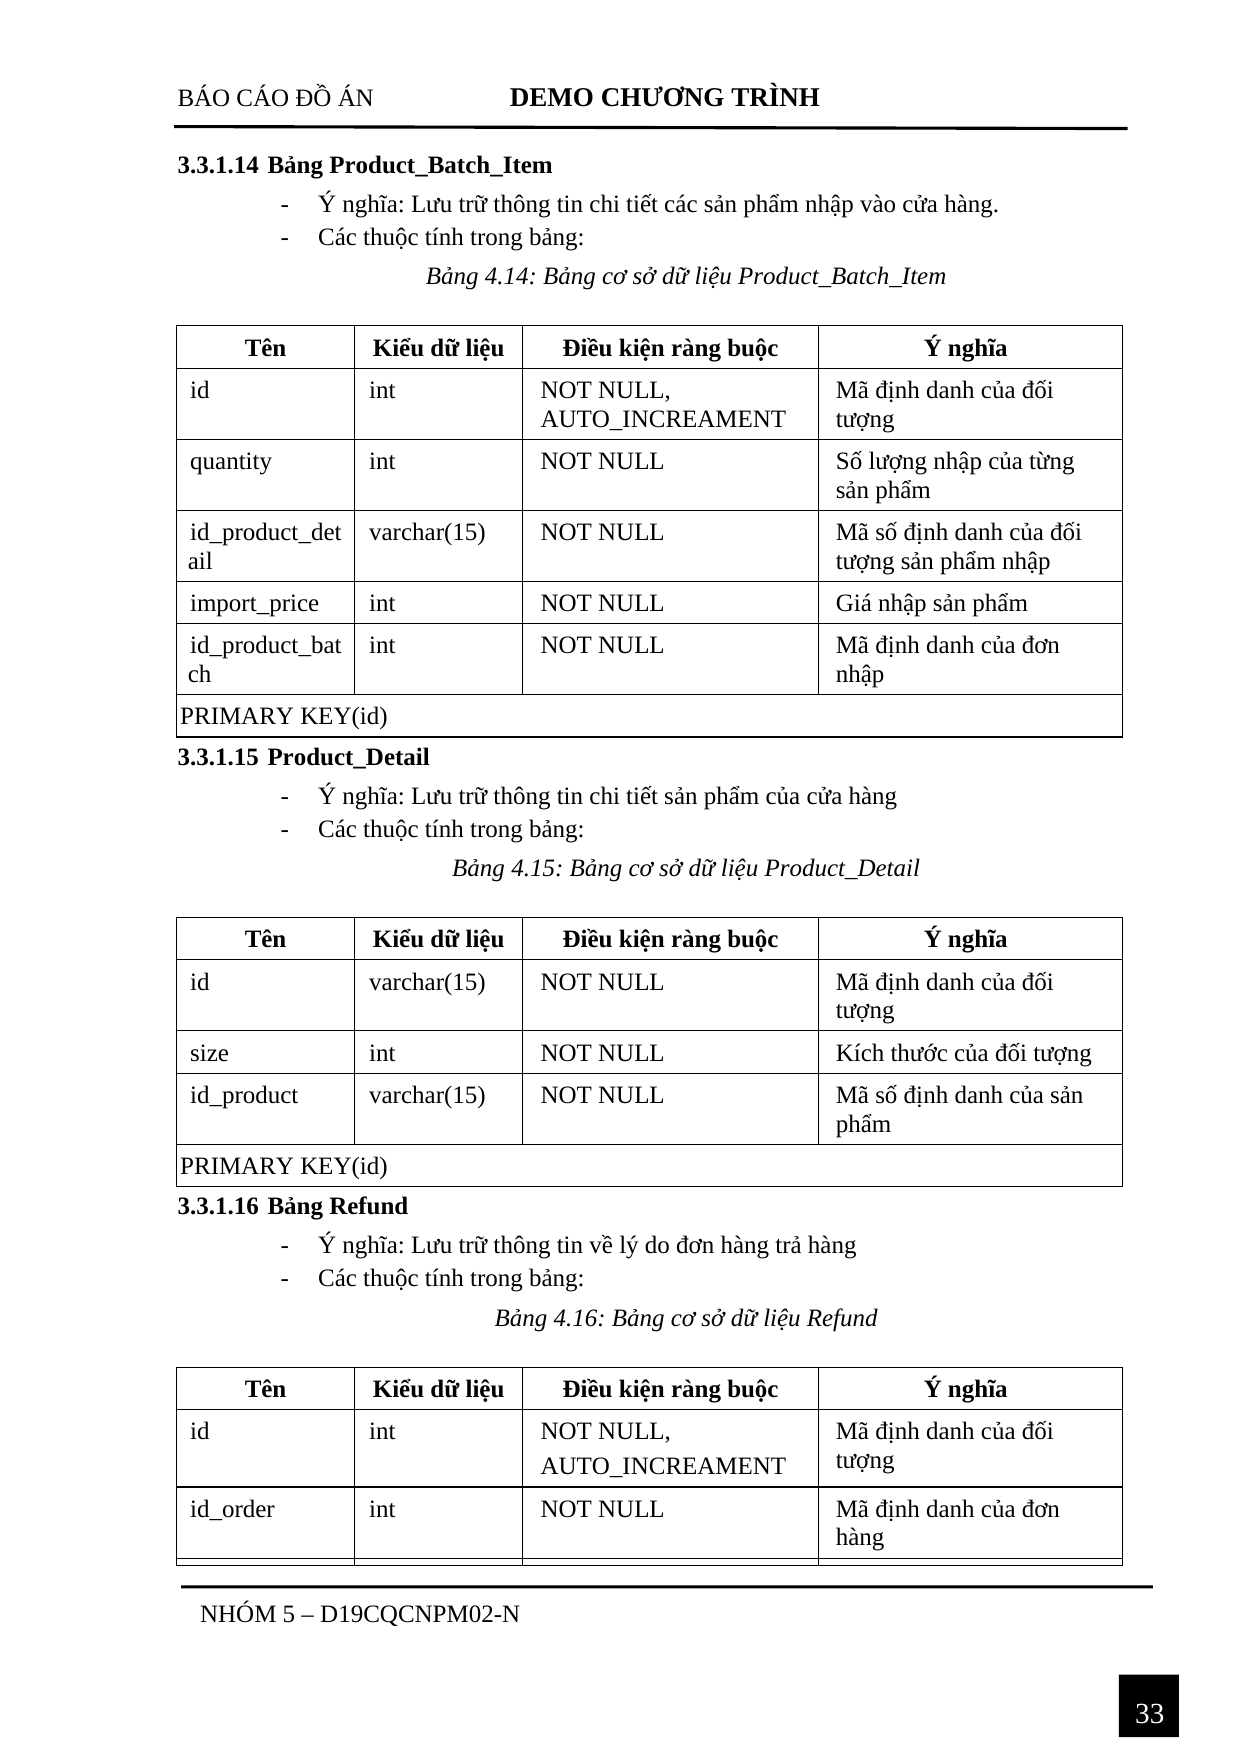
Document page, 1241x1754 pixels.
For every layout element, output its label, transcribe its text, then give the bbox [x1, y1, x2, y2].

table_header Kiểu dữ liệu [355, 918, 522, 959]
table_cell Kích thước của đối tượng [819, 1031, 1122, 1073]
table_cell id_order [177, 1488, 354, 1557]
table_cell NOT NULL, AUTO_INCREAMENT [523, 1410, 818, 1486]
table_header Tên [177, 1368, 354, 1409]
table_header Tên [177, 918, 354, 959]
table_cell PRIMARY KEY(id) [177, 1145, 1122, 1186]
list Ý nghĩa: Lưu trữ thông tin chi tiết các sản phẩm nhập vào cửa hàng. [280, 189, 1122, 218]
table_header Kiểu dữ liệu [355, 1368, 522, 1409]
table_header Ý nghĩa [819, 1368, 1122, 1409]
table_cell int [355, 440, 522, 510]
table_cell id_product [177, 1074, 354, 1144]
table_cell varchar(15) [355, 1074, 522, 1144]
list Các thuộc tính trong bảng: [280, 814, 1122, 843]
table_cell int [355, 582, 522, 623]
table_cell id_product_batch [177, 624, 354, 694]
table_cell id [177, 1410, 354, 1486]
table_cell int [355, 369, 522, 439]
table_header Điều kiện ràng buộc [523, 918, 818, 959]
table_cell NOT NULL [523, 582, 818, 623]
table_cell NOT NULL [523, 1074, 818, 1144]
list Ý nghĩa: Lưu trữ thông tin chi tiết sản phẩm của cửa hàng [280, 781, 1122, 809]
table_cell Mã định danh của đơn hàng [819, 1488, 1122, 1557]
text Bảng 4.16: Bảng cơ sở dữ liệu Refund [252, 1303, 1122, 1332]
table_cell varchar(15) [355, 511, 522, 581]
table_cell Mã định danh của đơn nhập [819, 624, 1122, 694]
table_cell size [177, 1031, 354, 1073]
text Bảng 4.15: Bảng cơ sở dữ liệu Product_Detail [252, 853, 1122, 882]
table_cell int [355, 1410, 522, 1486]
list Các thuộc tính trong bảng: [280, 222, 1122, 251]
subtitle Bảng Refund [177, 1191, 1122, 1220]
subtitle Product_Detail [177, 742, 1122, 770]
table_cell int [355, 624, 522, 694]
table_header Điều kiện ràng buộc [523, 1368, 818, 1409]
table_cell NOT NULL [523, 511, 818, 581]
list Các thuộc tính trong bảng: [280, 1263, 1122, 1292]
table_cell id [177, 369, 354, 439]
table_header Ý nghĩa [819, 918, 1122, 959]
table_cell quantity [177, 440, 354, 510]
table_cell Số lượng nhập của từng sản phẩm [819, 440, 1122, 510]
table_cell Mã định danh của đối tượng [819, 960, 1122, 1030]
text Bảng 4.14: Bảng cơ sở dữ liệu Product_Batch_Item [252, 261, 1122, 290]
table_header Điều kiện ràng buộc [523, 326, 818, 368]
table_header Kiểu dữ liệu [355, 326, 522, 368]
table_cell PRIMARY KEY(id) [177, 695, 1122, 736]
table_cell varchar(15) [355, 960, 522, 1030]
table_header Tên [177, 326, 354, 368]
table_cell NOT NULL [523, 960, 818, 1030]
table_header Ý nghĩa [819, 326, 1122, 368]
table_cell Mã định danh của đối tượng [819, 1410, 1122, 1486]
table_cell id_product_detail [177, 511, 354, 581]
table_cell int [355, 1031, 522, 1073]
table_cell Mã số định danh của sản phẩm [819, 1074, 1122, 1144]
table_cell NOT NULL [523, 624, 818, 694]
table_cell NOT NULL [523, 440, 818, 510]
table_cell import_price [177, 582, 354, 623]
table_cell int [355, 1488, 522, 1557]
table_cell NOT NULL, AUTO_INCREAMENT [523, 369, 818, 439]
list Ý nghĩa: Lưu trữ thông tin về lý do đơn hàng trả hàng [280, 1231, 1122, 1259]
table_cell id [177, 960, 354, 1030]
table_cell NOT NULL [523, 1488, 818, 1557]
table_cell Mã định danh của đối tượng [819, 369, 1122, 439]
table_cell Mã số định danh của đối tượng sản phẩm nhập [819, 511, 1122, 581]
subtitle Bảng Product_Batch_Item [177, 150, 1122, 178]
table_cell NOT NULL [523, 1031, 818, 1073]
table_cell Giá nhập sản phẩm [819, 582, 1122, 623]
